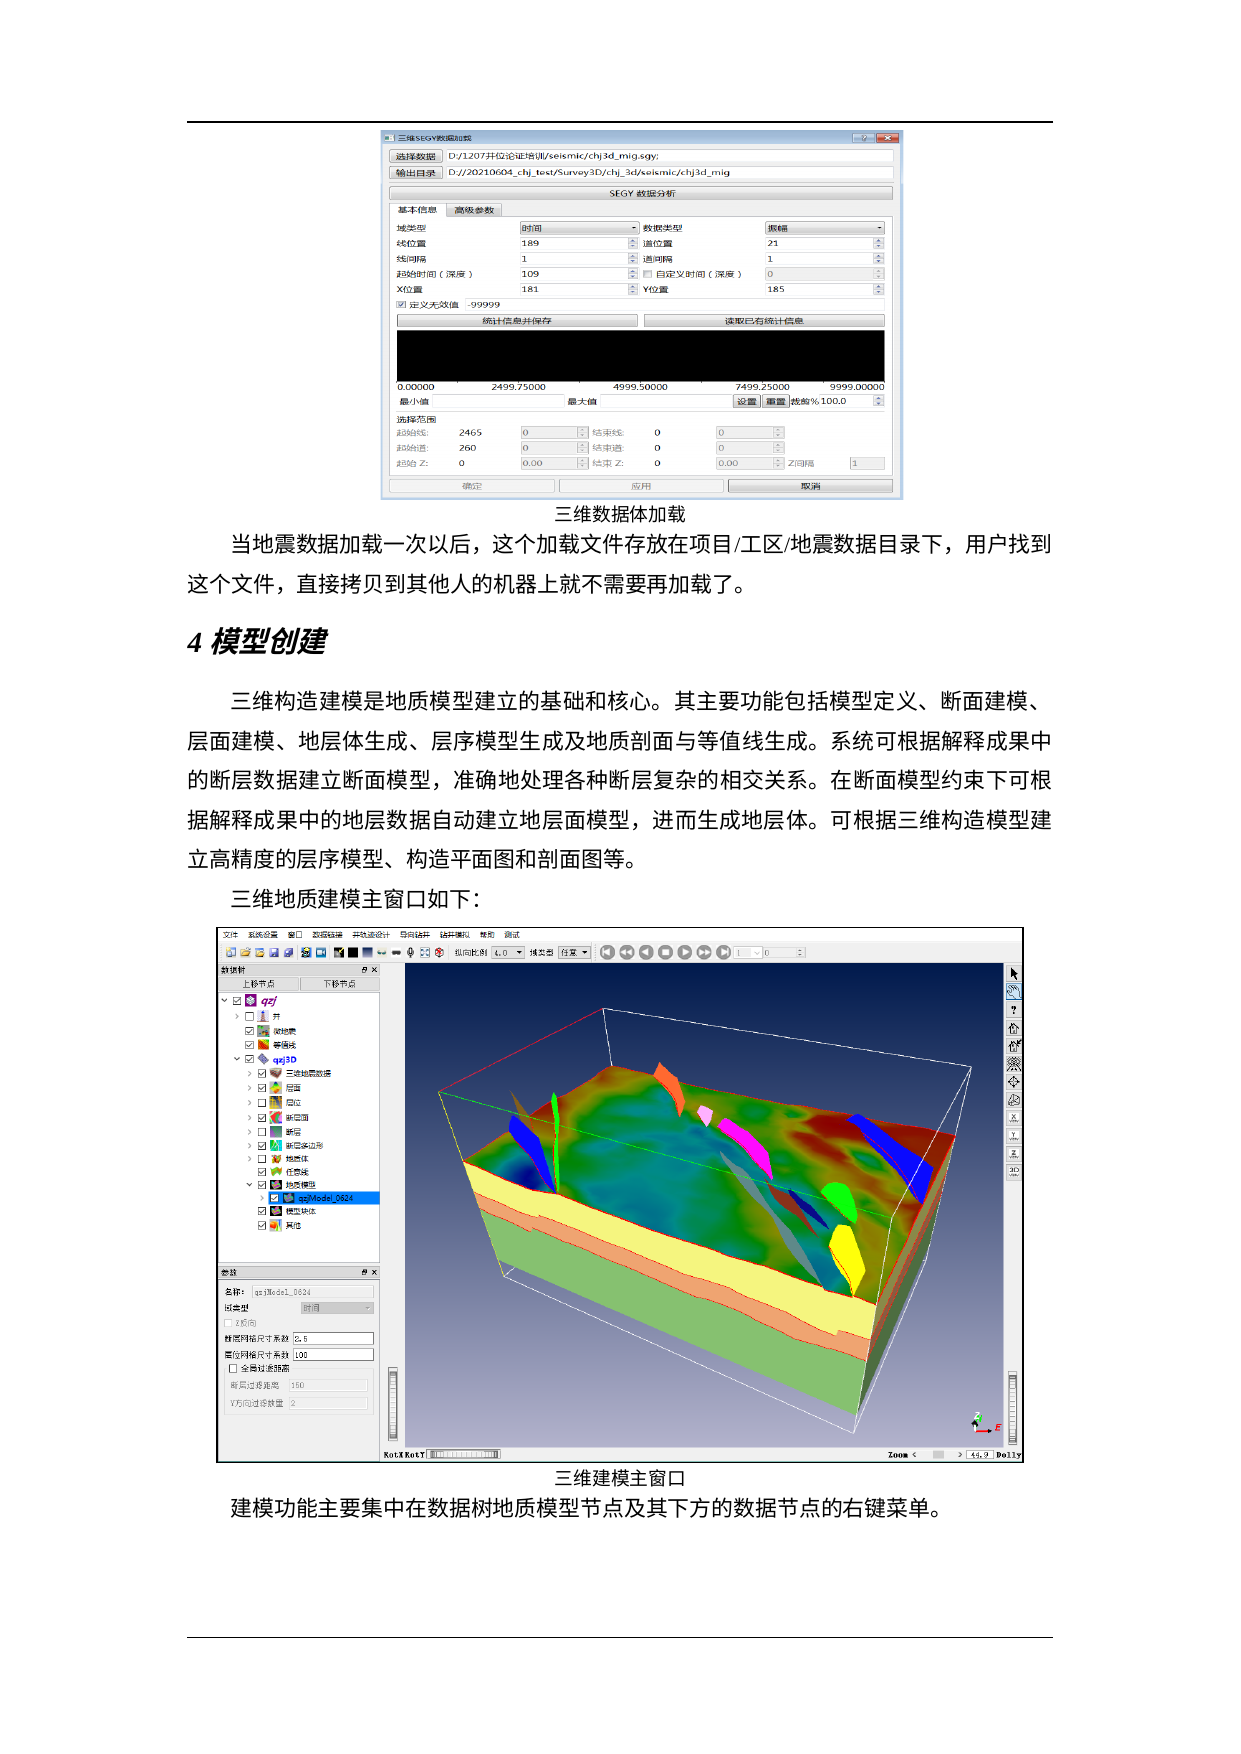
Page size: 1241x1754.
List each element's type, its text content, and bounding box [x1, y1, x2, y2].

text 当地震数据加载一次以后，这个加载文件存放在项目/工区/地震数据目录下，用户找到这个文件，直接拷贝到其他人的机器上就不需要再加载了。 [187, 527, 1053, 598]
text 建模功能主要集中在数据树地质模型节点及其下方的数据节点的右键菜单。 [187, 1491, 1053, 1522]
text 三维地质建模主窗口如下： [187, 882, 1053, 914]
picture [380, 130, 904, 500]
subtitle 4 模型创建 [187, 619, 1053, 661]
text 三维构造建模是地质模型建立的基础和核心。其主要功能包括模型定义、断面建模、层面建模、地层体生成、层序模型生成及地质剖面与等值线生成。系统可根据解释成果中的断层数据建立断面模型，准确地处理各种断层复杂的相交关系。在断面模型约束下可根据解释成果中的地层数据自动建立地层面模型，进而生成地层体。可根据三维构造模型建立高精度的层序模型、构造平面图和剖面图等。 [187, 684, 1053, 874]
text 三维建模主窗口 [187, 1463, 1053, 1491]
picture [218, 928, 1022, 1462]
text 三维数据体加载 [187, 500, 1053, 527]
